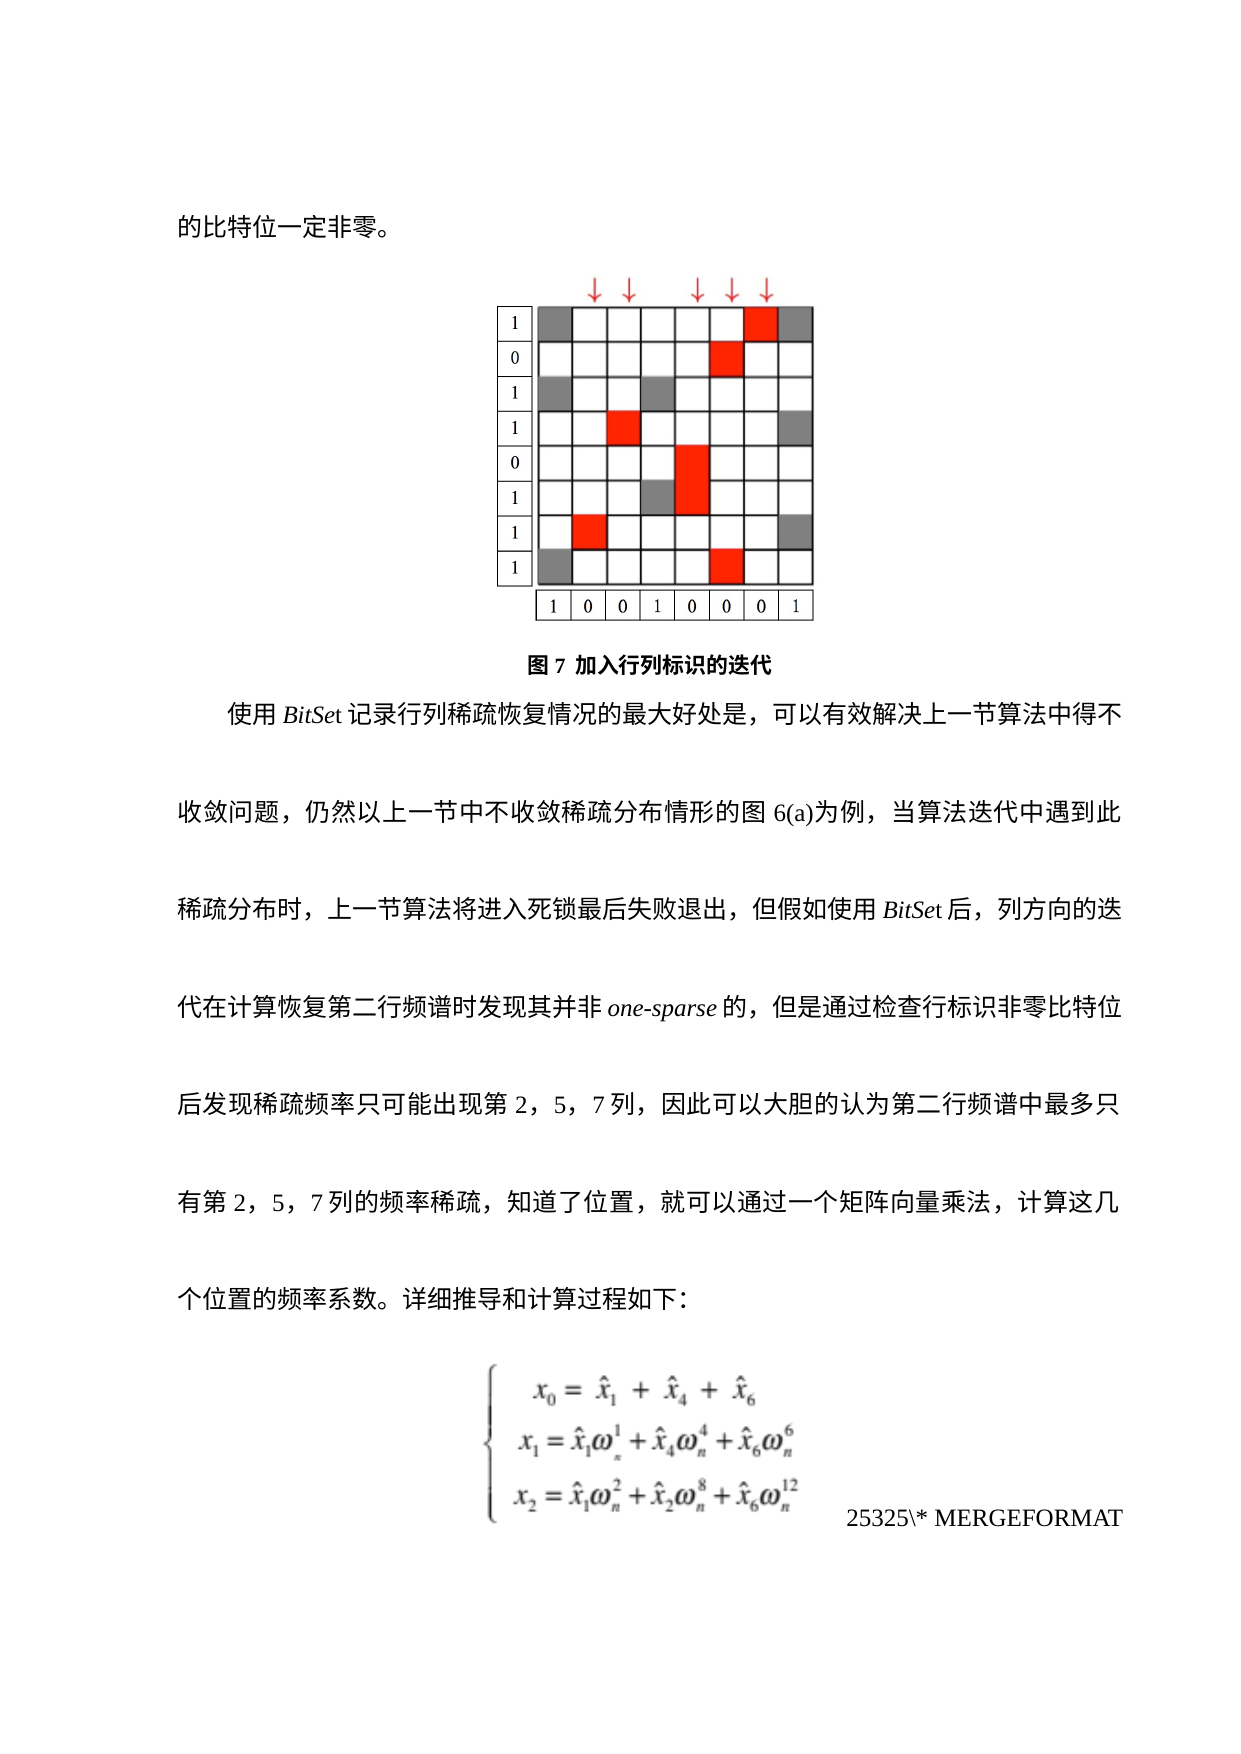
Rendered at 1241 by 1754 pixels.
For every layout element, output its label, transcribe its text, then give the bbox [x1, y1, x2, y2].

picture [480, 275, 819, 625]
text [177, 193, 1122, 258]
text 使用BitSet记录行列稀疏恢复情况的最大好处是，可以有效解决上一节算法中得不收敛问题，仍然以上一节中不收敛稀疏分布情形的图6(a)为例，当算法迭代中遇到此稀疏分布时，上一节算法将进入死锁最后失败退出，但假如使用BitSet后，列方向的迭代在计算恢复第二行频谱时发现其并非one-sparse的，但是通过检查行标识非零比特位后发现稀疏频率只可能出现第2，5，7列，因此可以大胆的认为第二行频谱中最多只有第2，5，7列的频率稀疏，知道了位置，就可以通过一个矩阵向量乘法，计算这几个位置的频率系数。详细推导和计算过程如下： [177, 680, 1122, 1330]
text 图 7 加入行列标识的迭代 [177, 648, 1122, 680]
